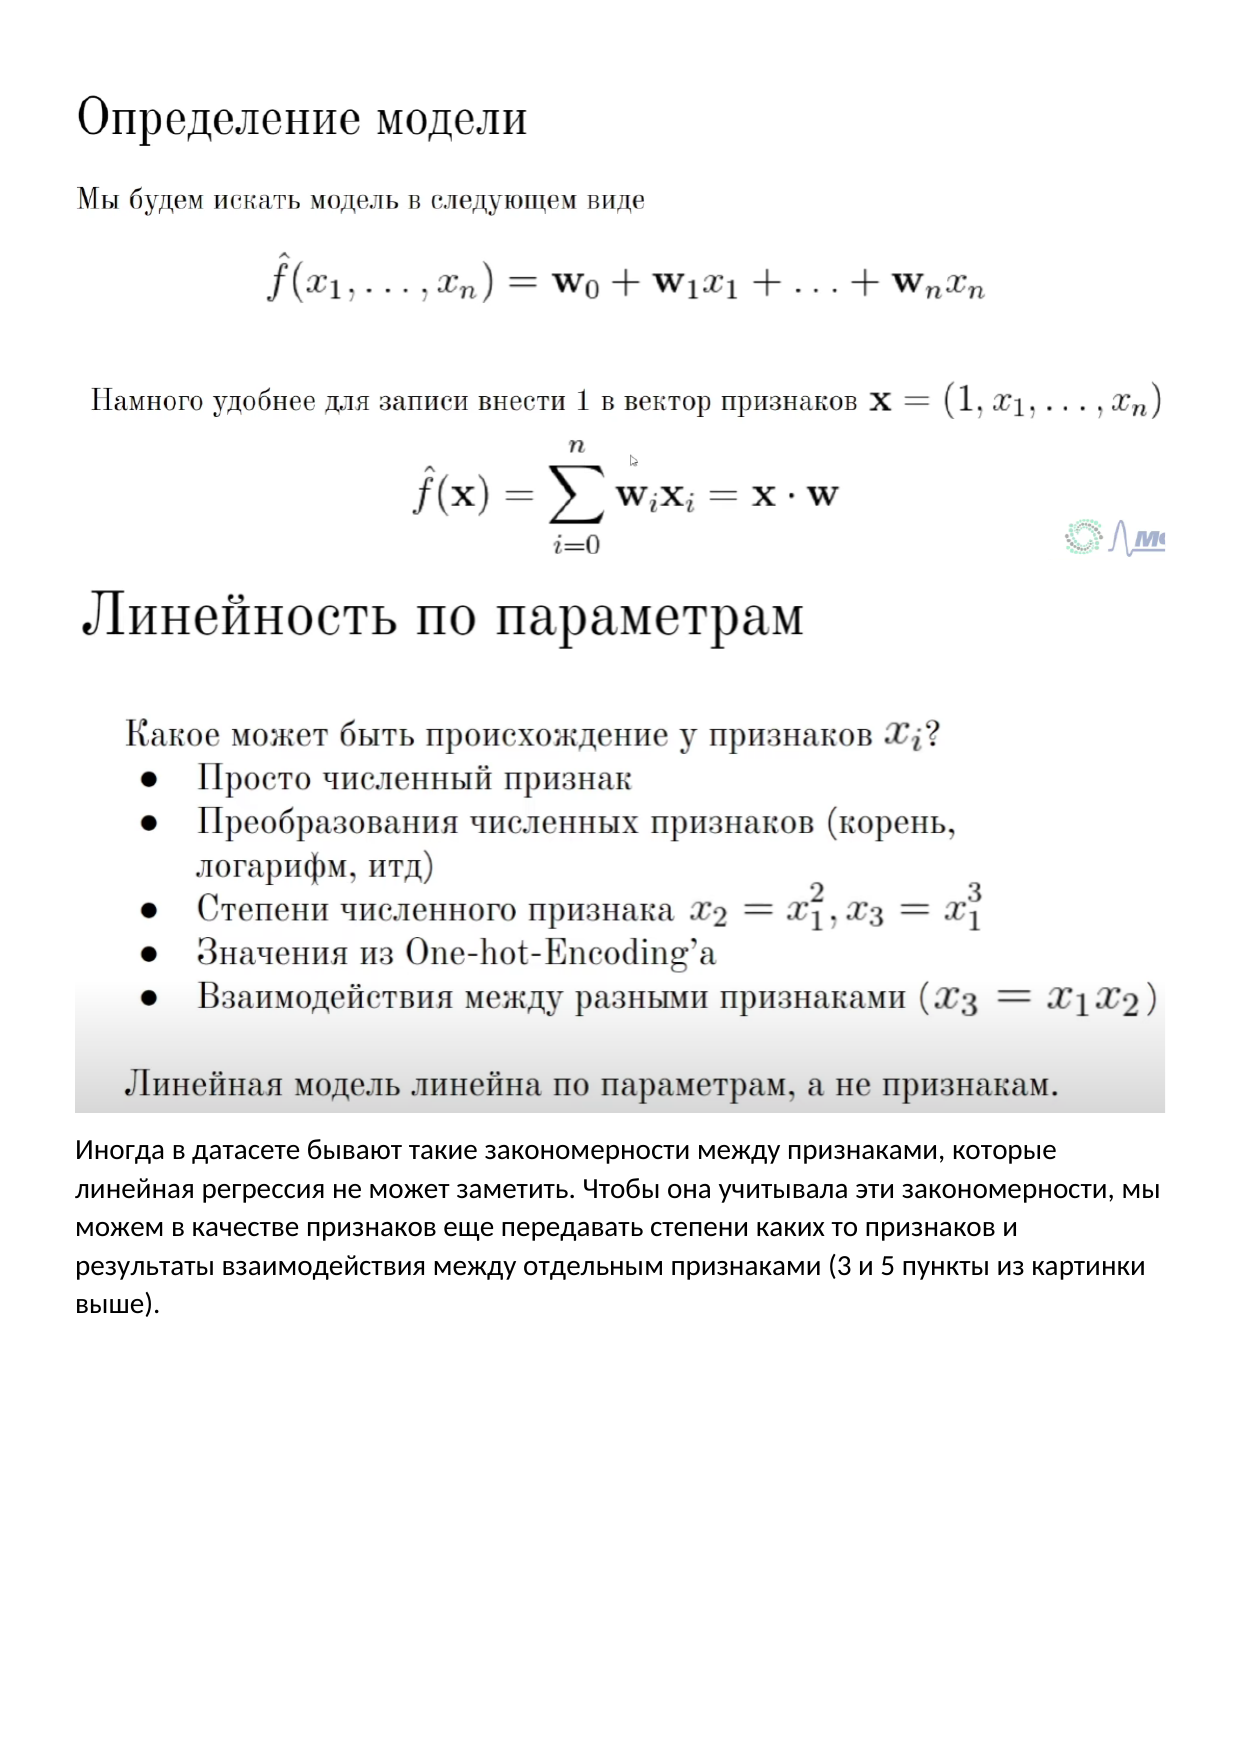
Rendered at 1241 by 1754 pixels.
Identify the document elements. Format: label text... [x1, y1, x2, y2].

picture [75, 578, 1166, 1113]
text Иногда в датасете бывают такие закономерности между признаками, которые линейная регрессия не может заметить. Чтобы она учитывала эти закономерности, мы можем в качестве признаков еще передавать степени каких то признаков и результаты взаимодействия между отдельным признаками (3 и 5 пункты из картинки выше). [75, 1131, 1165, 1321]
picture [75, 75, 1166, 560]
